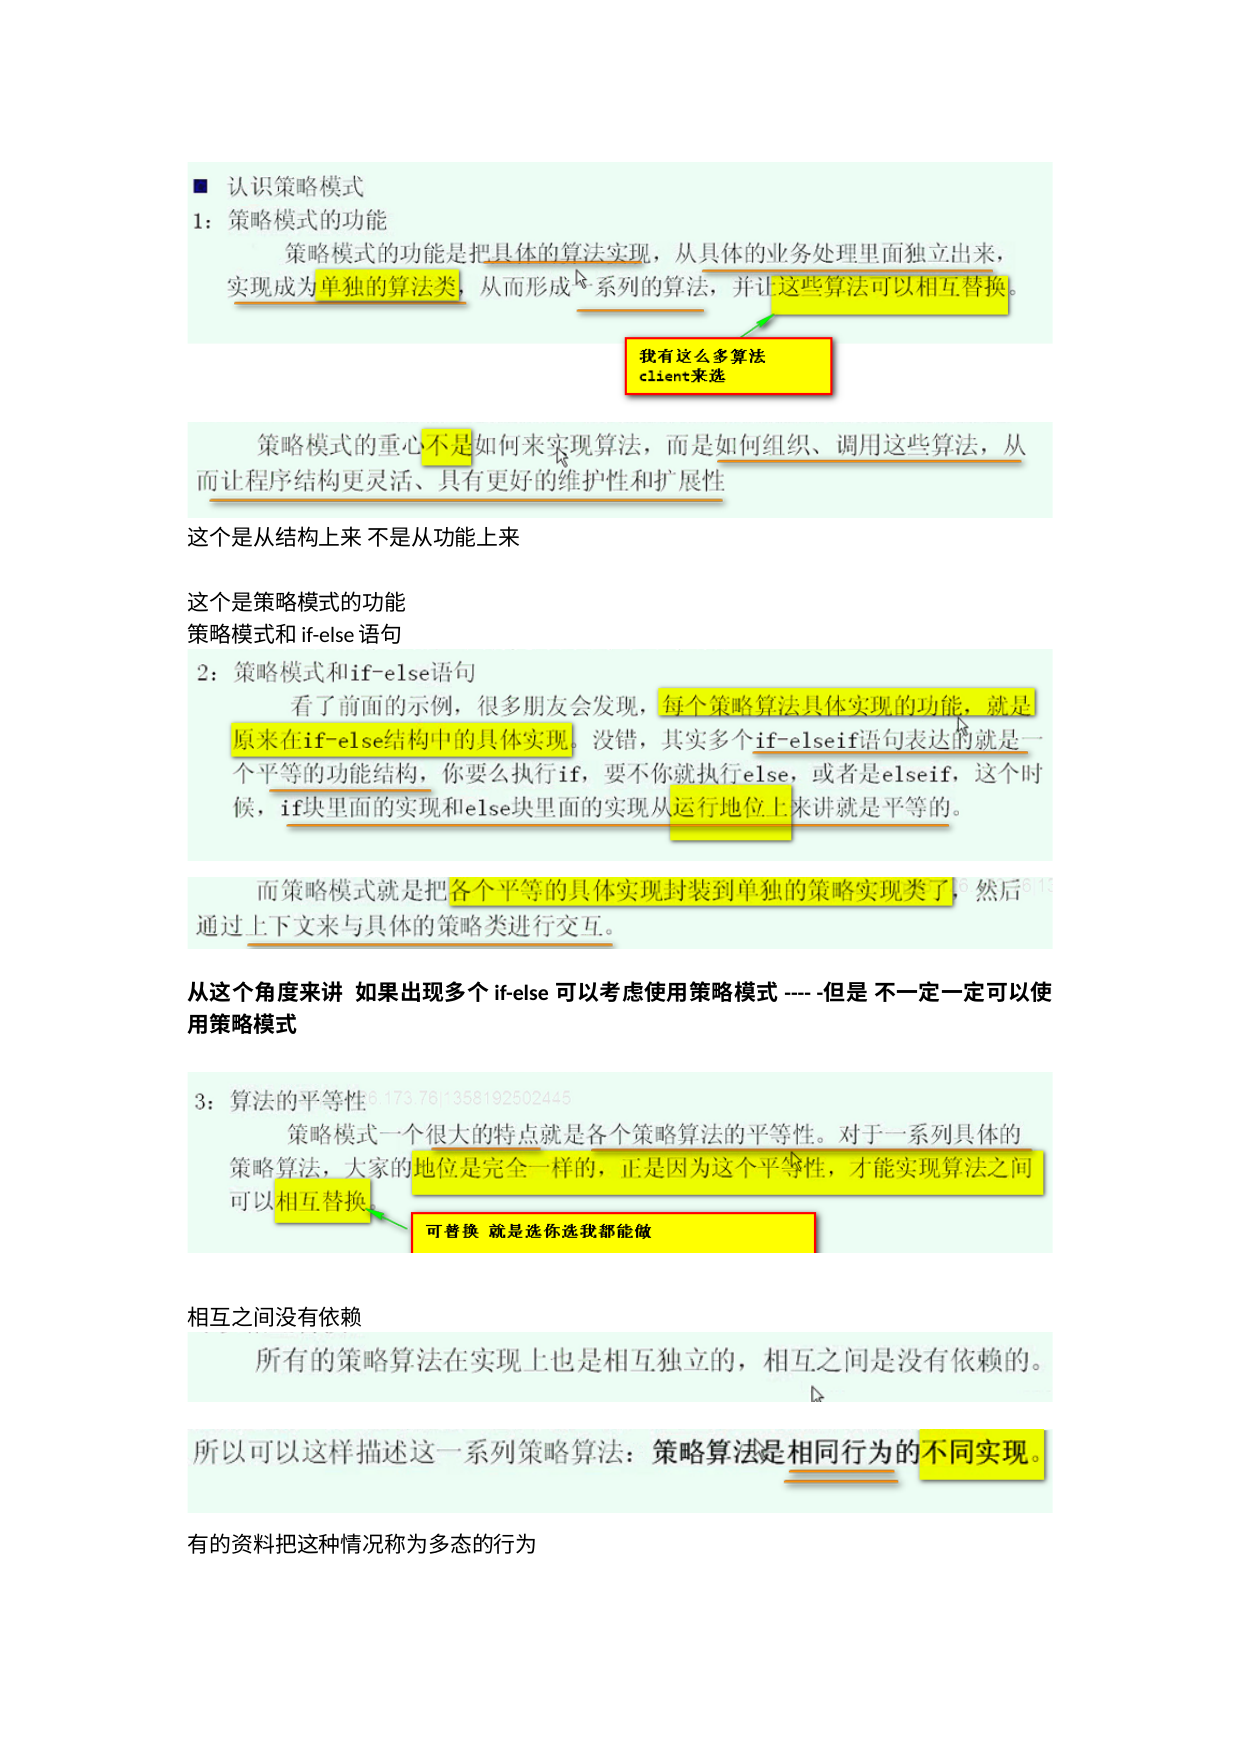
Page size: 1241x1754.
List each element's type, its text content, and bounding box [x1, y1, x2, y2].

picture [187, 1072, 1053, 1253]
text 有的资料把这种情况称为多态的行为 [187, 1527, 1053, 1559]
text 从这个角度来讲 如果出现多个if-else 可以考虑使用策略模式 ---- -但是 不一定一定可以使用策略模式 [187, 974, 1053, 1039]
text 策略模式和if-else语句 [187, 617, 1053, 649]
text 相互之间没有依赖 [187, 1299, 1053, 1332]
text 这个是从结构上来 不是从功能上来 [187, 519, 1053, 552]
picture [187, 877, 1053, 949]
picture [187, 162, 1053, 518]
picture [187, 1332, 1053, 1402]
text 这个是策略模式的功能 [187, 584, 1053, 617]
picture [187, 1429, 1053, 1513]
picture [187, 649, 1053, 861]
